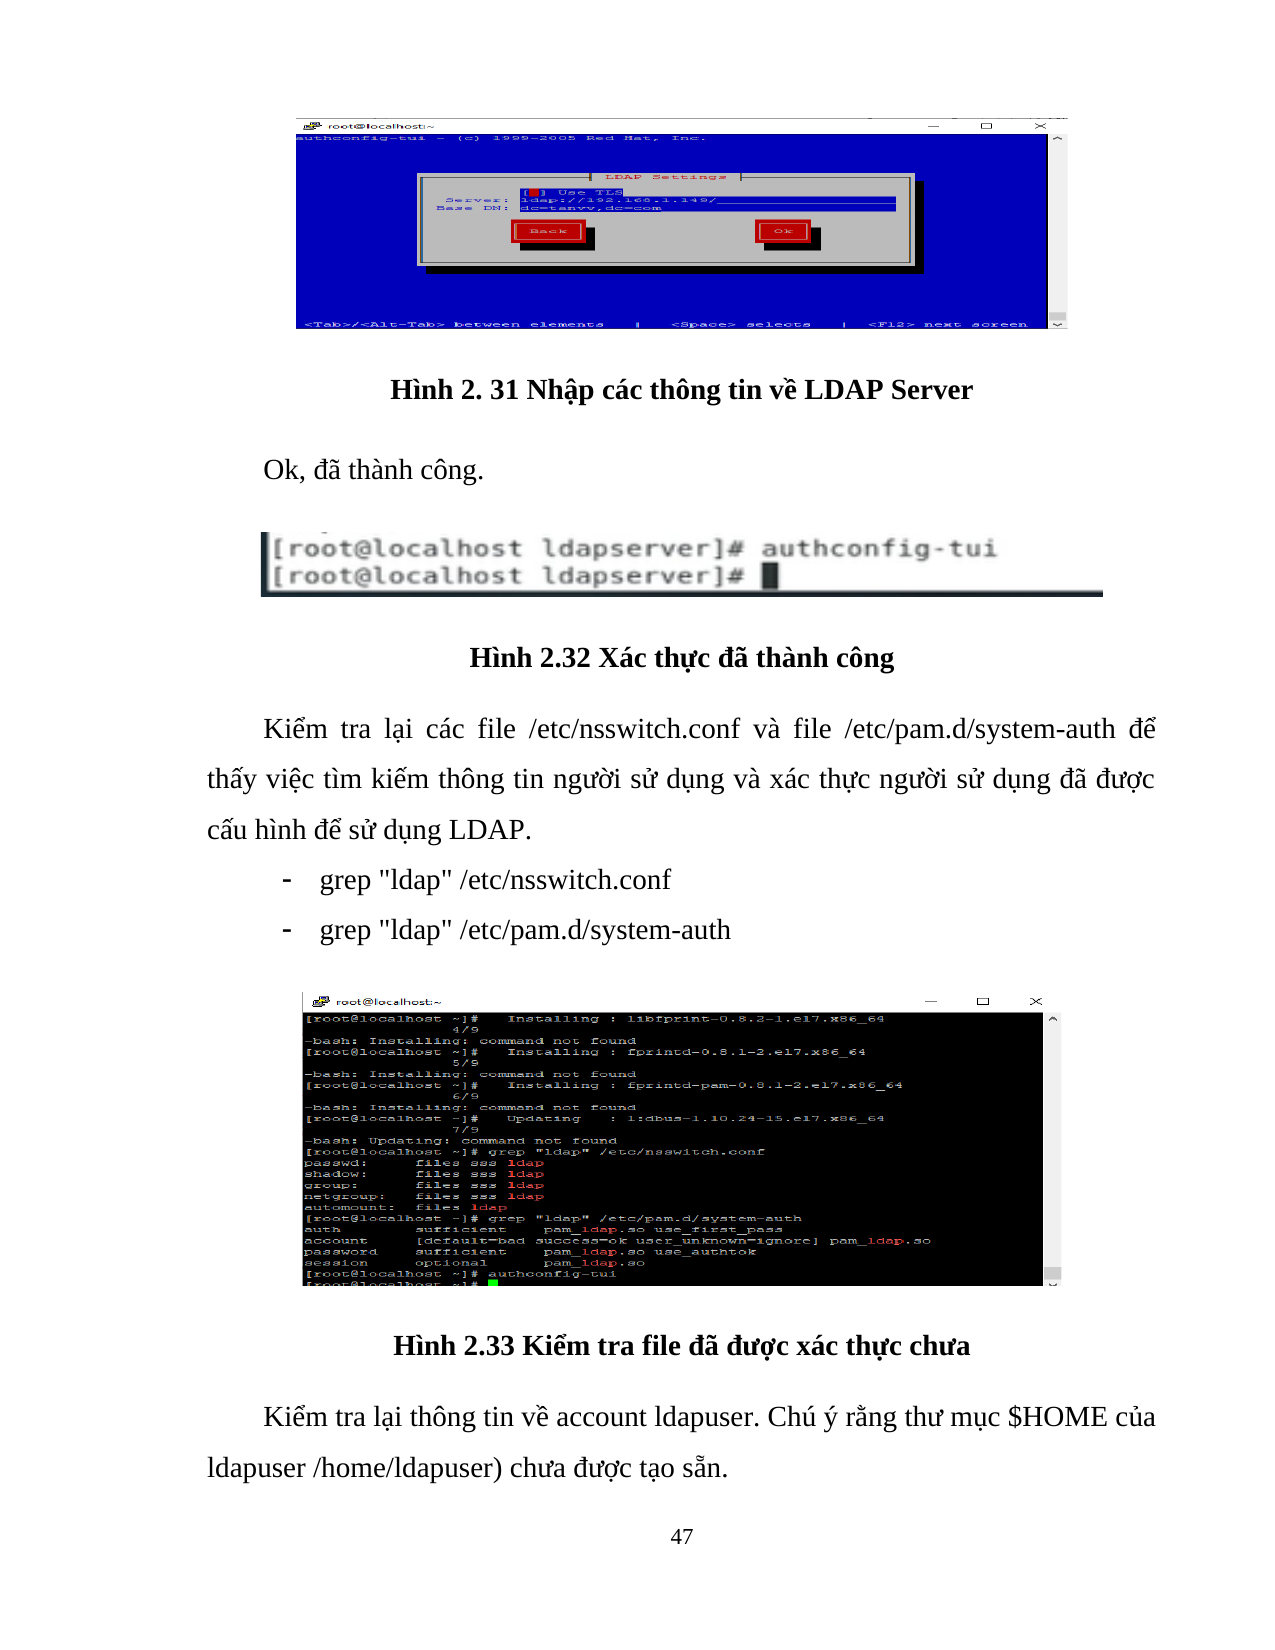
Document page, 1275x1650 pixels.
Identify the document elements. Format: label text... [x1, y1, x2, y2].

text Ok, đã thành công. [207, 452, 1157, 486]
text Hình 2.33 Kiểm tra file đã được xác thực chưa [207, 1328, 1157, 1362]
list grep "ldap" /etc/pam.d/system-auth [282, 912, 1157, 946]
text Kiểm tra lại thông tin về account ldapuser. Chú ý rằng thư mục $HOME của ldapuser /home/ldapuser) chưa được tạo sẵn. [207, 1399, 1157, 1483]
picture [260, 532, 1103, 597]
text Hình 2.32 Xác thực đã thành công [207, 640, 1157, 673]
text Kiểm tra lại các file /etc/nsswitch.conf và file /etc/pam.d/system-auth để thấy việc tìm kiếm thông tin người sử dụng và xác thực người sử dụng đã được cấu hình để sử dụng LDAP. [207, 711, 1157, 845]
picture [296, 118, 1068, 329]
picture [302, 992, 1062, 1286]
text Hình 2. 31 Nhập các thông tin về LDAP Server [207, 372, 1157, 406]
list grep "ldap" /etc/nsswitch.conf [282, 862, 1157, 896]
